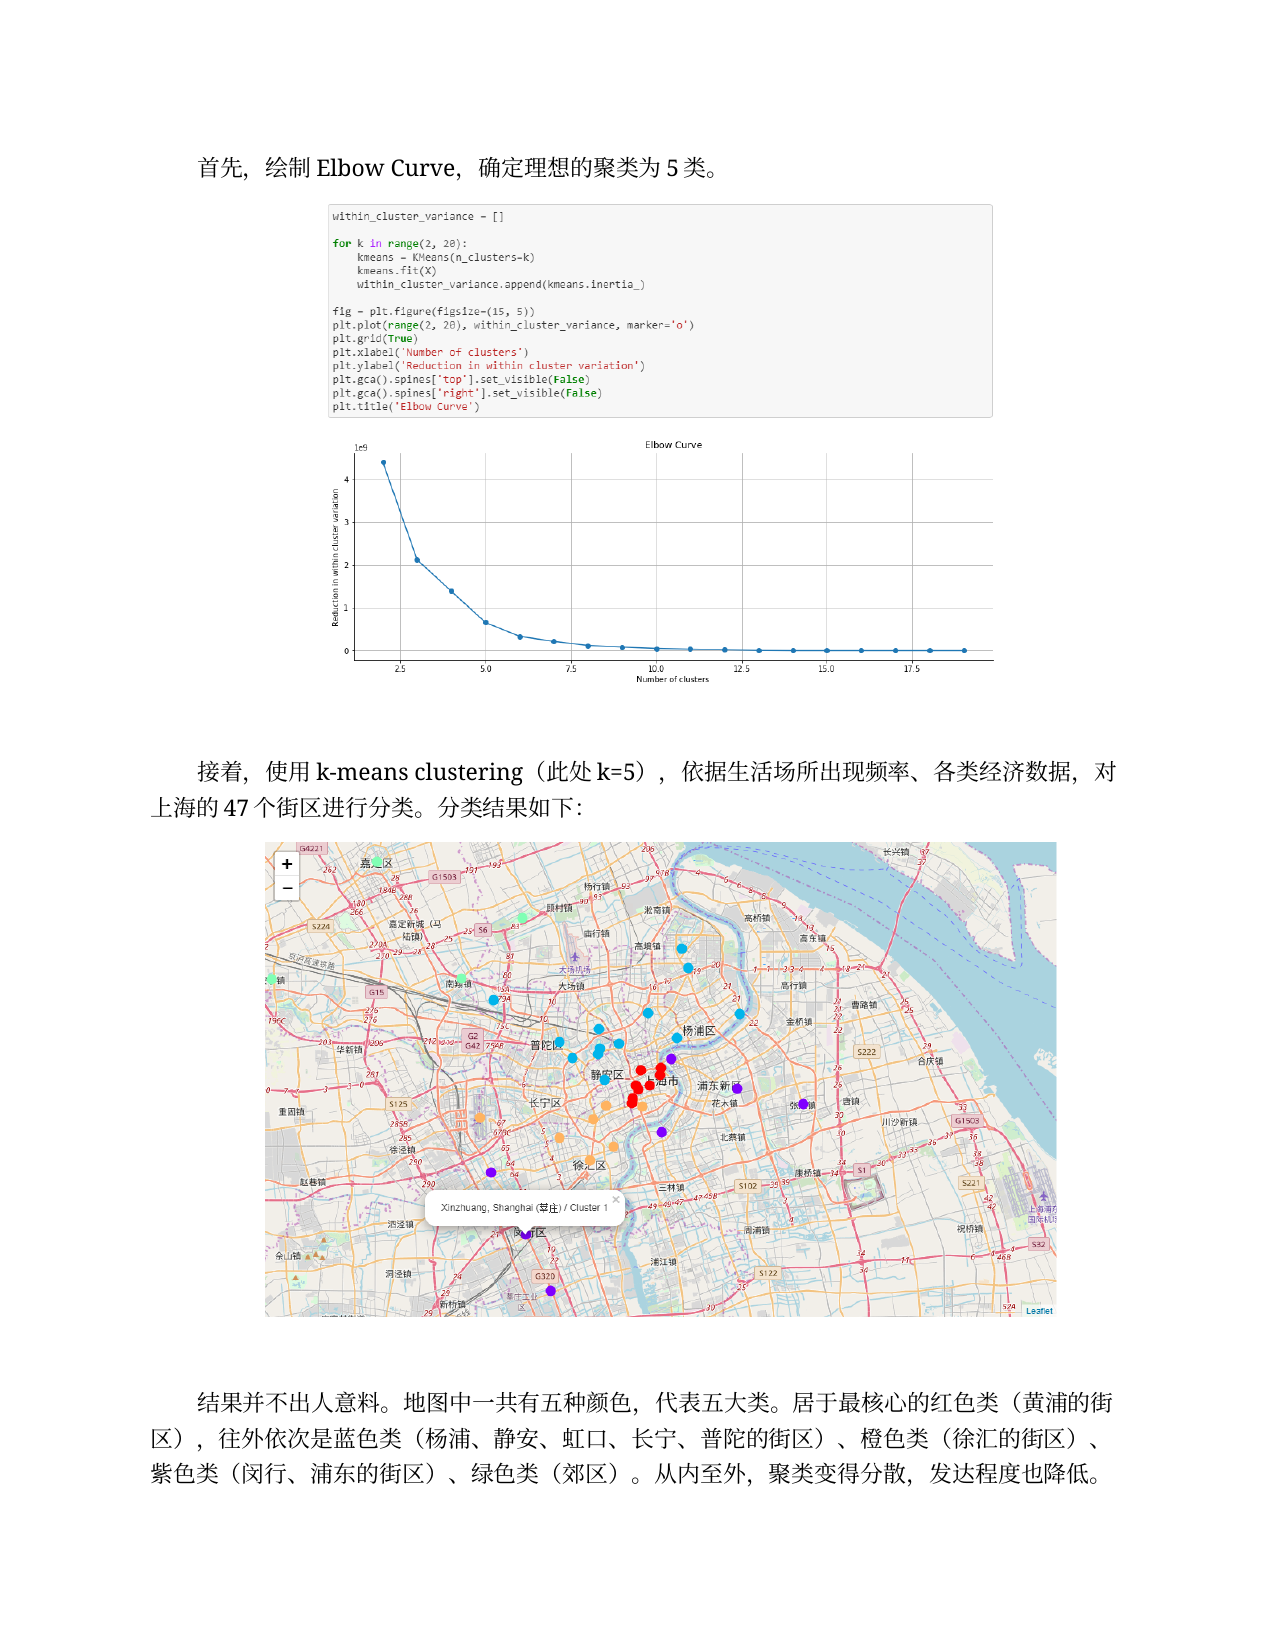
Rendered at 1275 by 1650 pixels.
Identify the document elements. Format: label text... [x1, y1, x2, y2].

picture [265, 842, 1057, 1317]
picture [325, 202, 997, 420]
text 接着，使用k-means clustering（此处k=5），依据生活场所出现频率、各类经济数据，对上海的47个街区进行分类。分类结果如下： [150, 754, 1125, 823]
text 首先，绘制Elbow Curve，确定理想的聚类为5类。 [150, 150, 1125, 183]
text 结果并不出人意料。地图中一共有五种颜色，代表五大类。居于最核心的红色类（黄浦的街区），往外依次是蓝色类（杨浦、静安、虹口、长宁、普陀的街区）、橙色类（徐汇的街区）、紫色类（闵行、浦东的街区）、绿色类（郊区）。从内至外，聚类变得分散，发达程度也降低。 [150, 1386, 1125, 1489]
picture [321, 438, 1001, 685]
